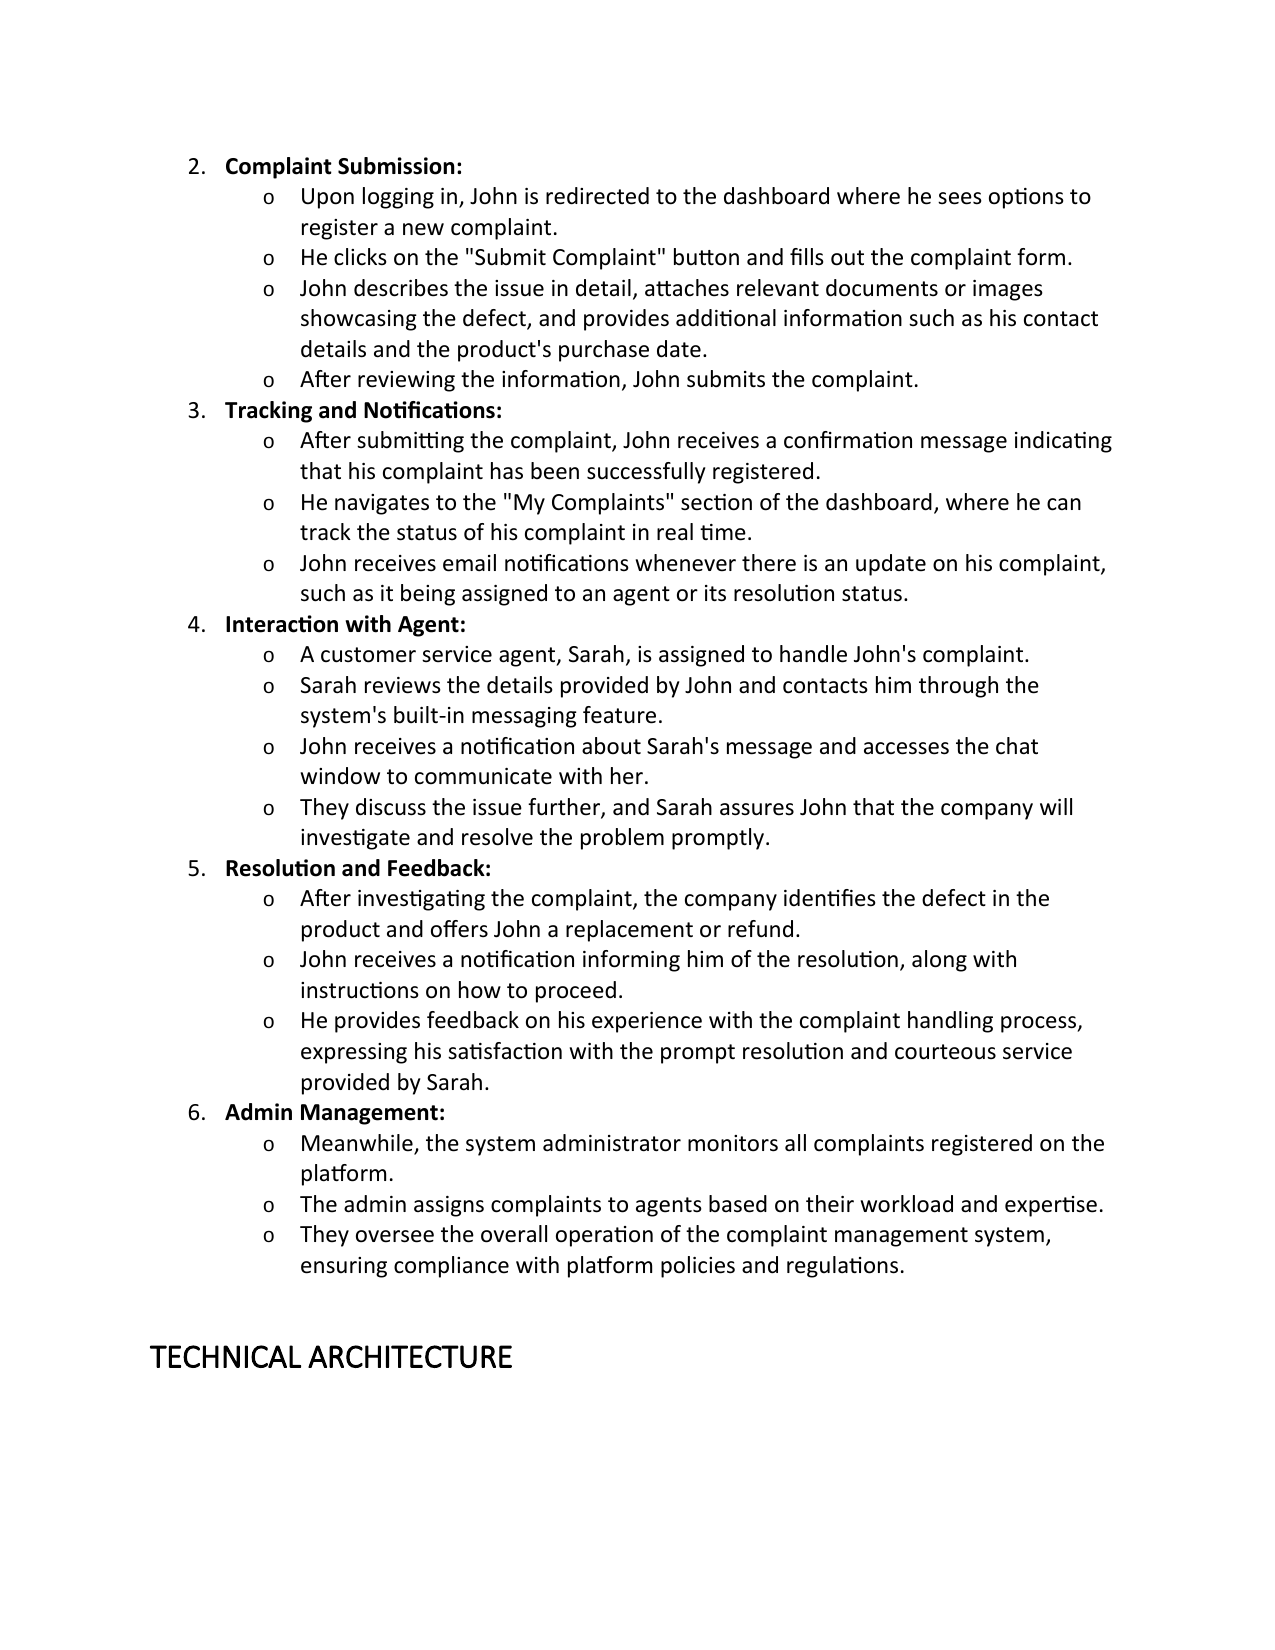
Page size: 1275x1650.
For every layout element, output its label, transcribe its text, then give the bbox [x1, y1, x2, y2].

list They oversee the overall operation of the complaint management system, ensuring compliance with platform policies and regulations. [262, 1218, 1125, 1279]
list Sarah reviews the details provided by John and contacts him through the system's built-in messaging feature. [262, 669, 1125, 730]
list He clicks on the "Submit Complaint" button and fills out the complaint form. [262, 242, 1125, 272]
list Admin Management: [187, 1096, 1125, 1127]
list Tracking and Notifications: [187, 394, 1125, 425]
list John receives a notification about Sarah's message and accesses the chat window to communicate with her. [262, 730, 1125, 791]
list After investigating the complaint, the company identifies the defect in the product and offers John a replacement or refund. [262, 882, 1125, 943]
list They discuss the issue further, and Sarah assures John that the company will investigate and resolve the problem promptly. [262, 791, 1125, 852]
list Upon logging in, John is redirected to the dashboard where he sees options to register a new complaint. [262, 181, 1125, 242]
subtitle TECHNICAL ARCHITECTURE [150, 1335, 1125, 1376]
list After submitting the complaint, John receives a confirmation message indicating that his complaint has been successfully registered. [262, 425, 1125, 486]
list John describes the issue in detail, attaches relevant documents or images showcasing the defect, and provides additional information such as his contact details and the product's purchase date. [262, 272, 1125, 364]
list The admin assigns complaints to agents based on their workload and expertise. [262, 1188, 1125, 1218]
list Meanwhile, the system administrator monitors all complaints registered on the platform. [262, 1127, 1125, 1188]
list After reviewing the information, John submits the complaint. [262, 364, 1125, 394]
list Interaction with Agent: [187, 608, 1125, 638]
list He provides feedback on his experience with the complaint handling process, expressing his satisfaction with the prompt resolution and courteous service provided by Sarah. [262, 1004, 1125, 1096]
list Complaint Submission: [187, 150, 1125, 181]
list He navigates to the "My Complaints" section of the dashboard, where he can track the status of his complaint in real time. [262, 486, 1125, 547]
list John receives a notification informing him of the resolution, along with instructions on how to proceed. [262, 943, 1125, 1004]
list John receives email notifications whenever there is an update on his complaint, such as it being assigned to an agent or its resolution status. [262, 547, 1125, 608]
list A customer service agent, Sarah, is assigned to handle John's complaint. [262, 638, 1125, 669]
list Resolution and Feedback: [187, 852, 1125, 882]
